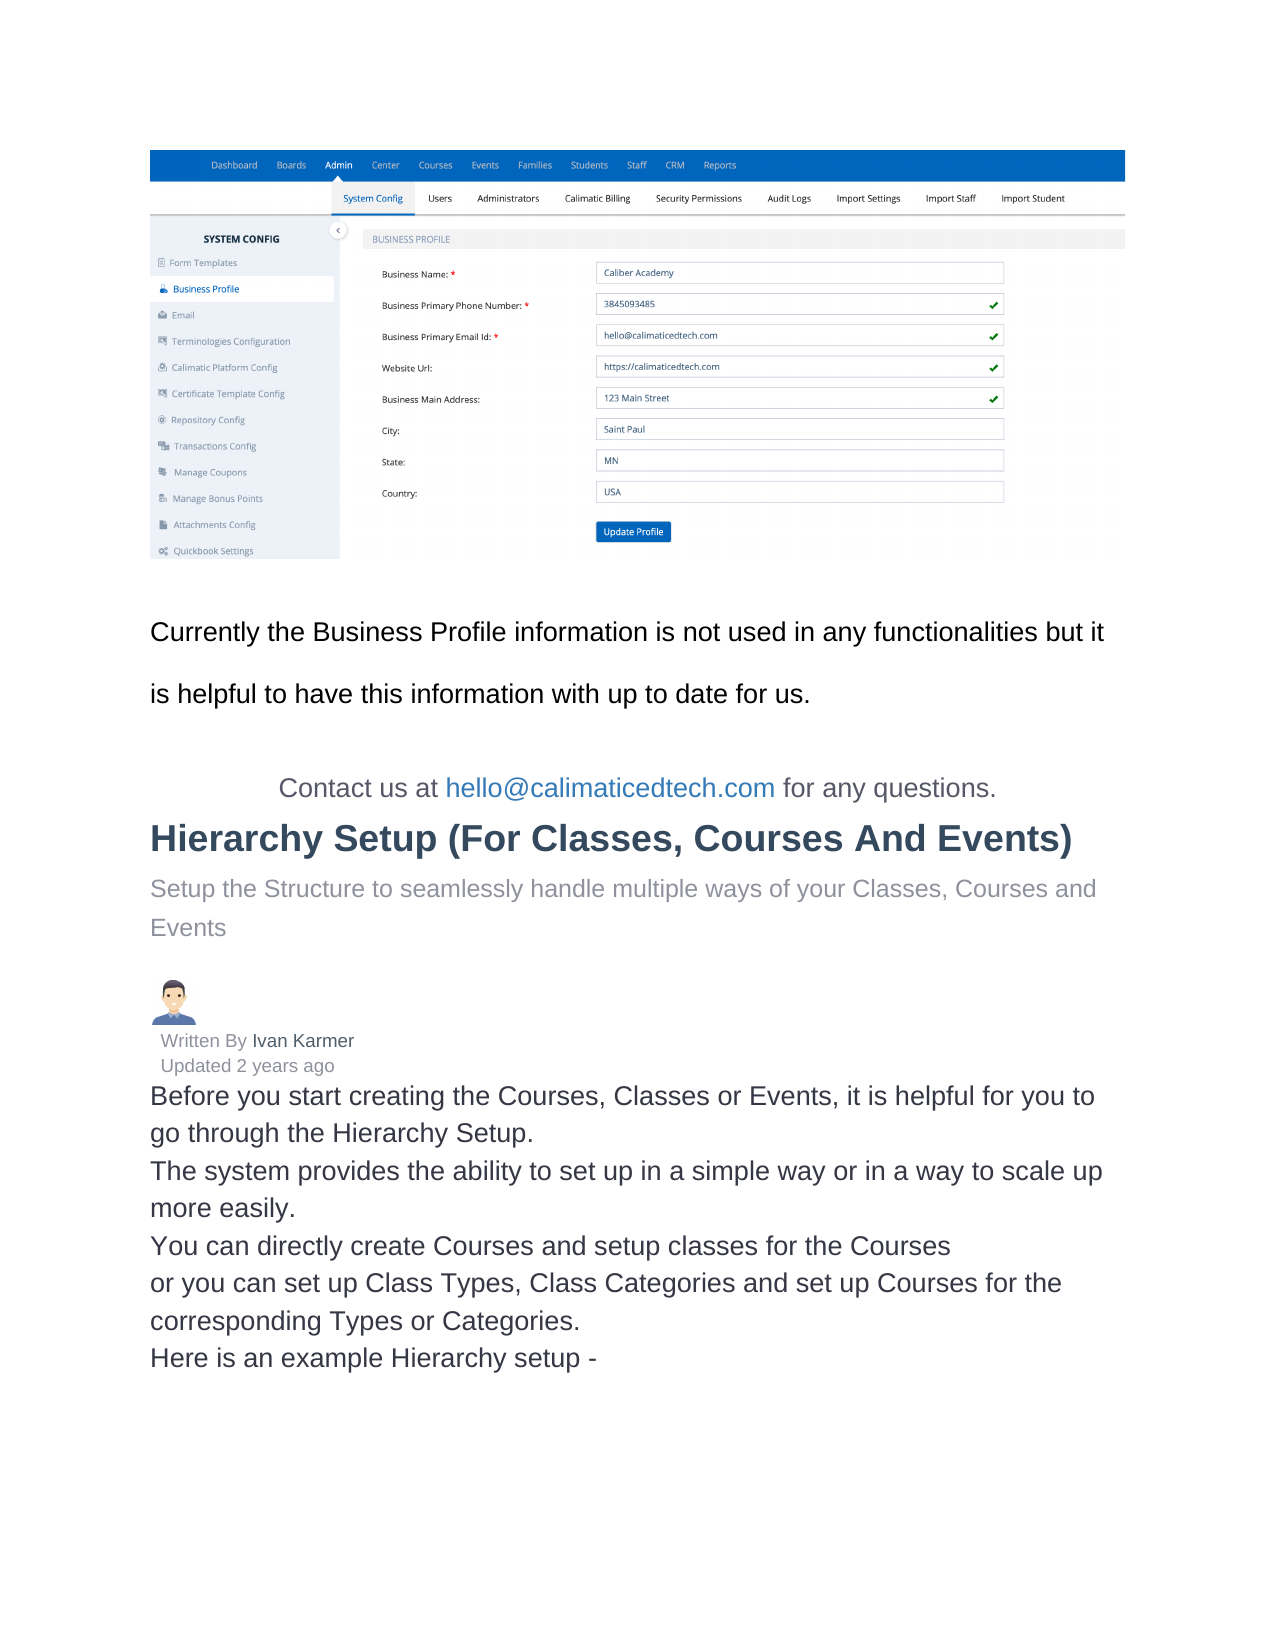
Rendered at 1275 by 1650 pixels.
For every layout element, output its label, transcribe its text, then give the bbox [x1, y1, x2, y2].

picture [150, 150, 1125, 559]
text Currently the Business Profile information is not used in any functionalities but it is helpful to have this information with up to date for us. [150, 616, 1125, 710]
picture [152, 980, 196, 1025]
text Setup the Structure to seamlessly handle multiple ways of your Classes, Courses and Events [150, 874, 1125, 941]
text Updated 2 years ago [160, 1055, 1125, 1076]
text Written By Ivan Karmer [160, 1030, 1125, 1052]
text You can directly create Courses and setup classes for the Courses [150, 1230, 1125, 1261]
subtitle Hierarchy Setup (For Classes, Courses And Events) [150, 816, 1125, 859]
text or you can set up Class Types, Class Categories and set up Courses for the corresponding Types or Categories. [150, 1267, 1125, 1336]
text Here is an example Hierarchy setup - [150, 1342, 1125, 1373]
text The system provides the ability to set up in a simple way or in a way to scale up more easily. [150, 1155, 1125, 1223]
text Before you start creating the Courses, Classes or Events, it is helpful for you to go through the Hierarchy Setup. [150, 1080, 1125, 1148]
text Contact us at hello@calimaticedtech.com for any questions. [150, 772, 1125, 803]
